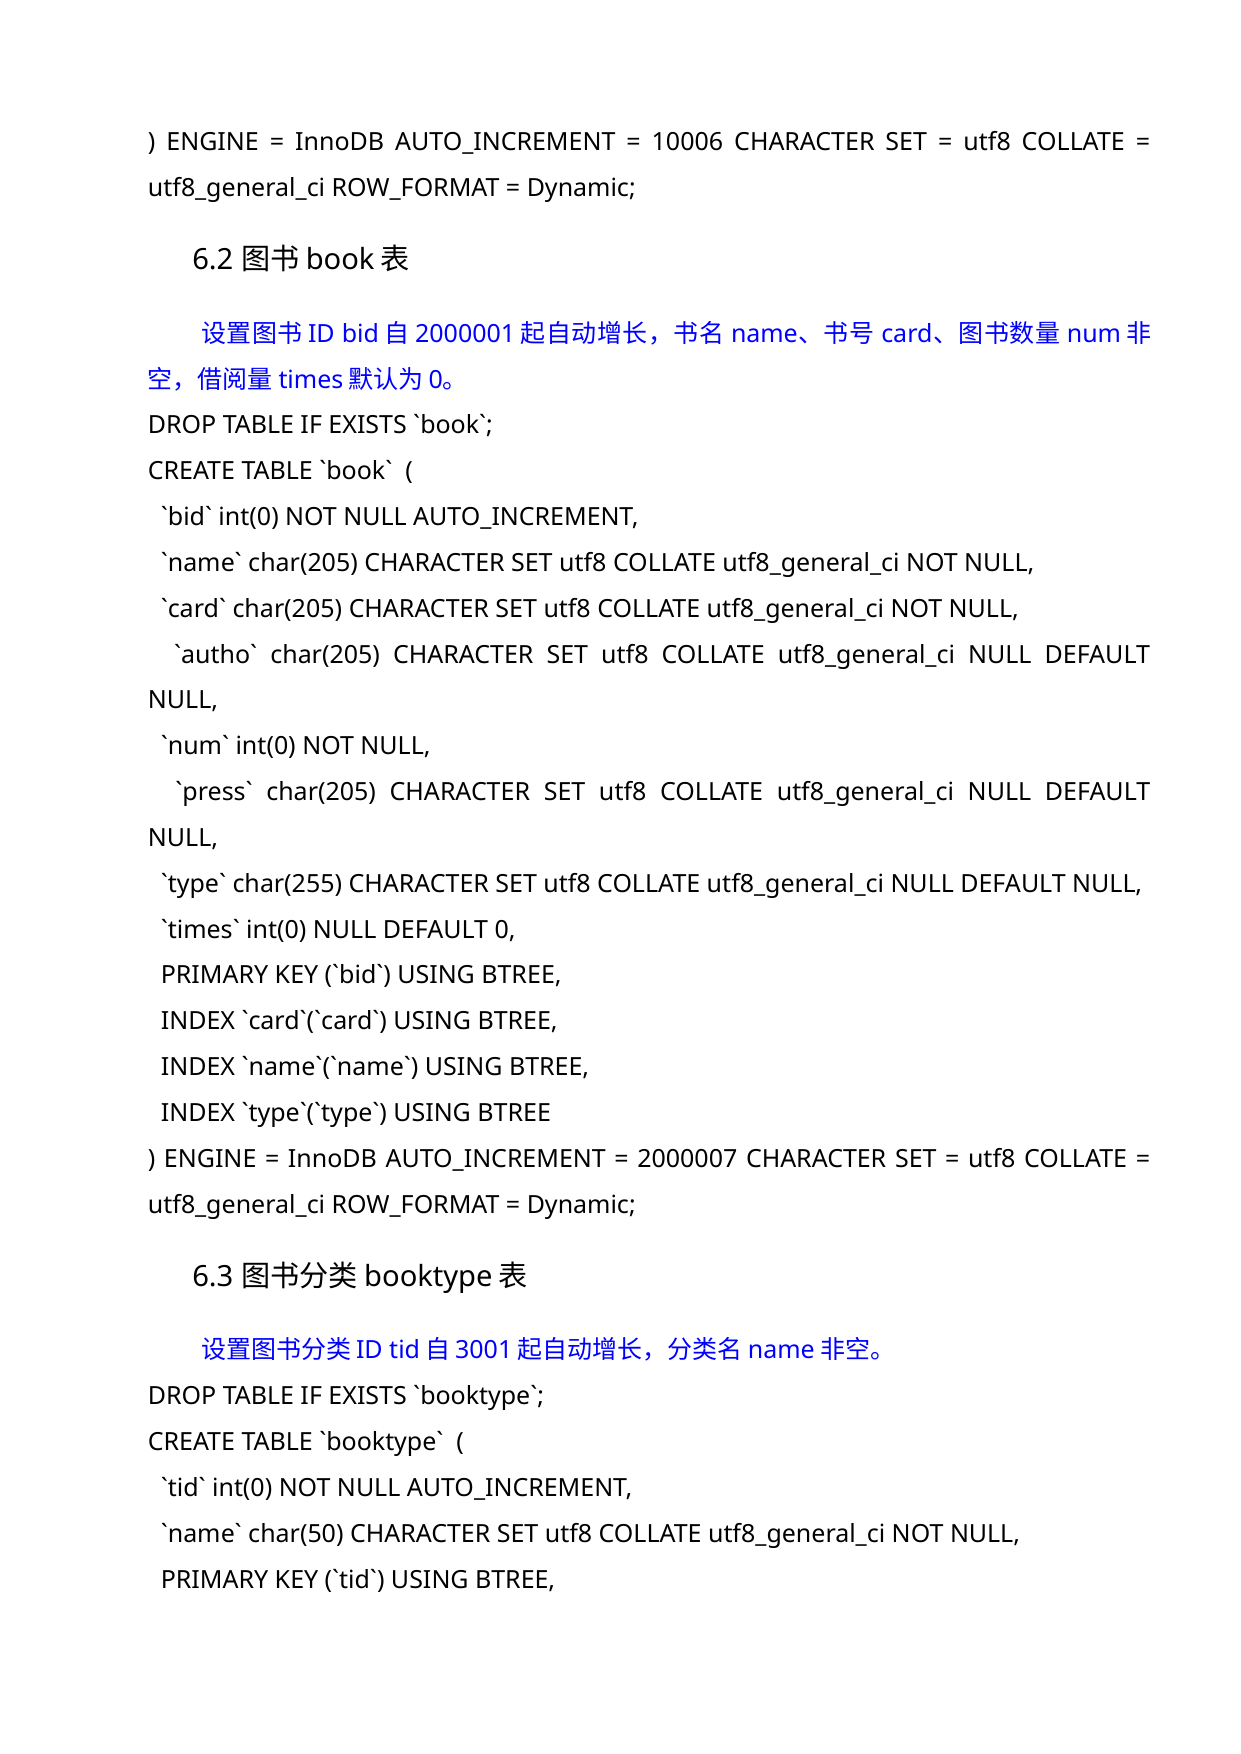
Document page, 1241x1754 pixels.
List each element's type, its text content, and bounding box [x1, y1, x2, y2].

text `num` int(0) NOT NULL, [148, 718, 1152, 764]
text `type` char(255) CHARACTER SET utf8 COLLATE utf8_general_ci NULL DEFAULT NULL, [148, 856, 1152, 901]
text `name` char(50) CHARACTER SET utf8 COLLATE utf8_general_ci NOT NULL, [148, 1506, 1152, 1551]
text `tid` int(0) NOT NULL AUTO_INCREMENT, [148, 1460, 1152, 1506]
text INDEX `card`(`card`) USING BTREE, [148, 993, 1152, 1039]
text DROP TABLE IF EXISTS `book`; [148, 397, 1152, 443]
text `press` char(205) CHARACTER SET utf8 COLLATE utf8_general_ci NULL DEFAULT NULL, [148, 764, 1152, 856]
text `name` char(205) CHARACTER SET utf8 COLLATE utf8_general_ci NOT NULL, [148, 535, 1152, 581]
text `times` int(0) NULL DEFAULT 0, [148, 901, 1152, 947]
text ) ENGINE = InnoDB AUTO_INCREMENT = 2000007 CHARACTER SET = utf8 COLLATE = utf8_general_ci ROW_FORMAT = Dynamic; [148, 1131, 1152, 1222]
text INDEX `type`(`type`) USING BTREE [148, 1085, 1152, 1131]
text 设置图书ID bid自2000001起自动增长，书名 name、书号 card、图书数量 num非空，借阅量 times默认为0。 [148, 306, 1152, 397]
text CREATE TABLE `book` ( [148, 443, 1152, 489]
text PRIMARY KEY (`tid`) USING BTREE, [148, 1551, 1152, 1597]
text PRIMARY KEY (`bid`) USING BTREE, [148, 947, 1152, 993]
text `autho` char(205) CHARACTER SET utf8 COLLATE utf8_general_ci NULL DEFAULT NULL, [148, 626, 1152, 718]
text ) ENGINE = InnoDB AUTO_INCREMENT = 10006 CHARACTER SET = utf8 COLLATE = utf8_general_ci ROW_FORMAT = Dynamic; [148, 114, 1152, 206]
text 设置图书分类ID tid自3001起自动增长，分类名 name非空。 [148, 1322, 1152, 1368]
text `bid` int(0) NOT NULL AUTO_INCREMENT, [148, 489, 1152, 535]
text DROP TABLE IF EXISTS `booktype`; [148, 1368, 1152, 1414]
text CREATE TABLE `booktype` ( [148, 1414, 1152, 1460]
text `card` char(205) CHARACTER SET utf8 COLLATE utf8_general_ci NOT NULL, [148, 581, 1152, 626]
text INDEX `name`(`name`) USING BTREE, [148, 1039, 1152, 1085]
